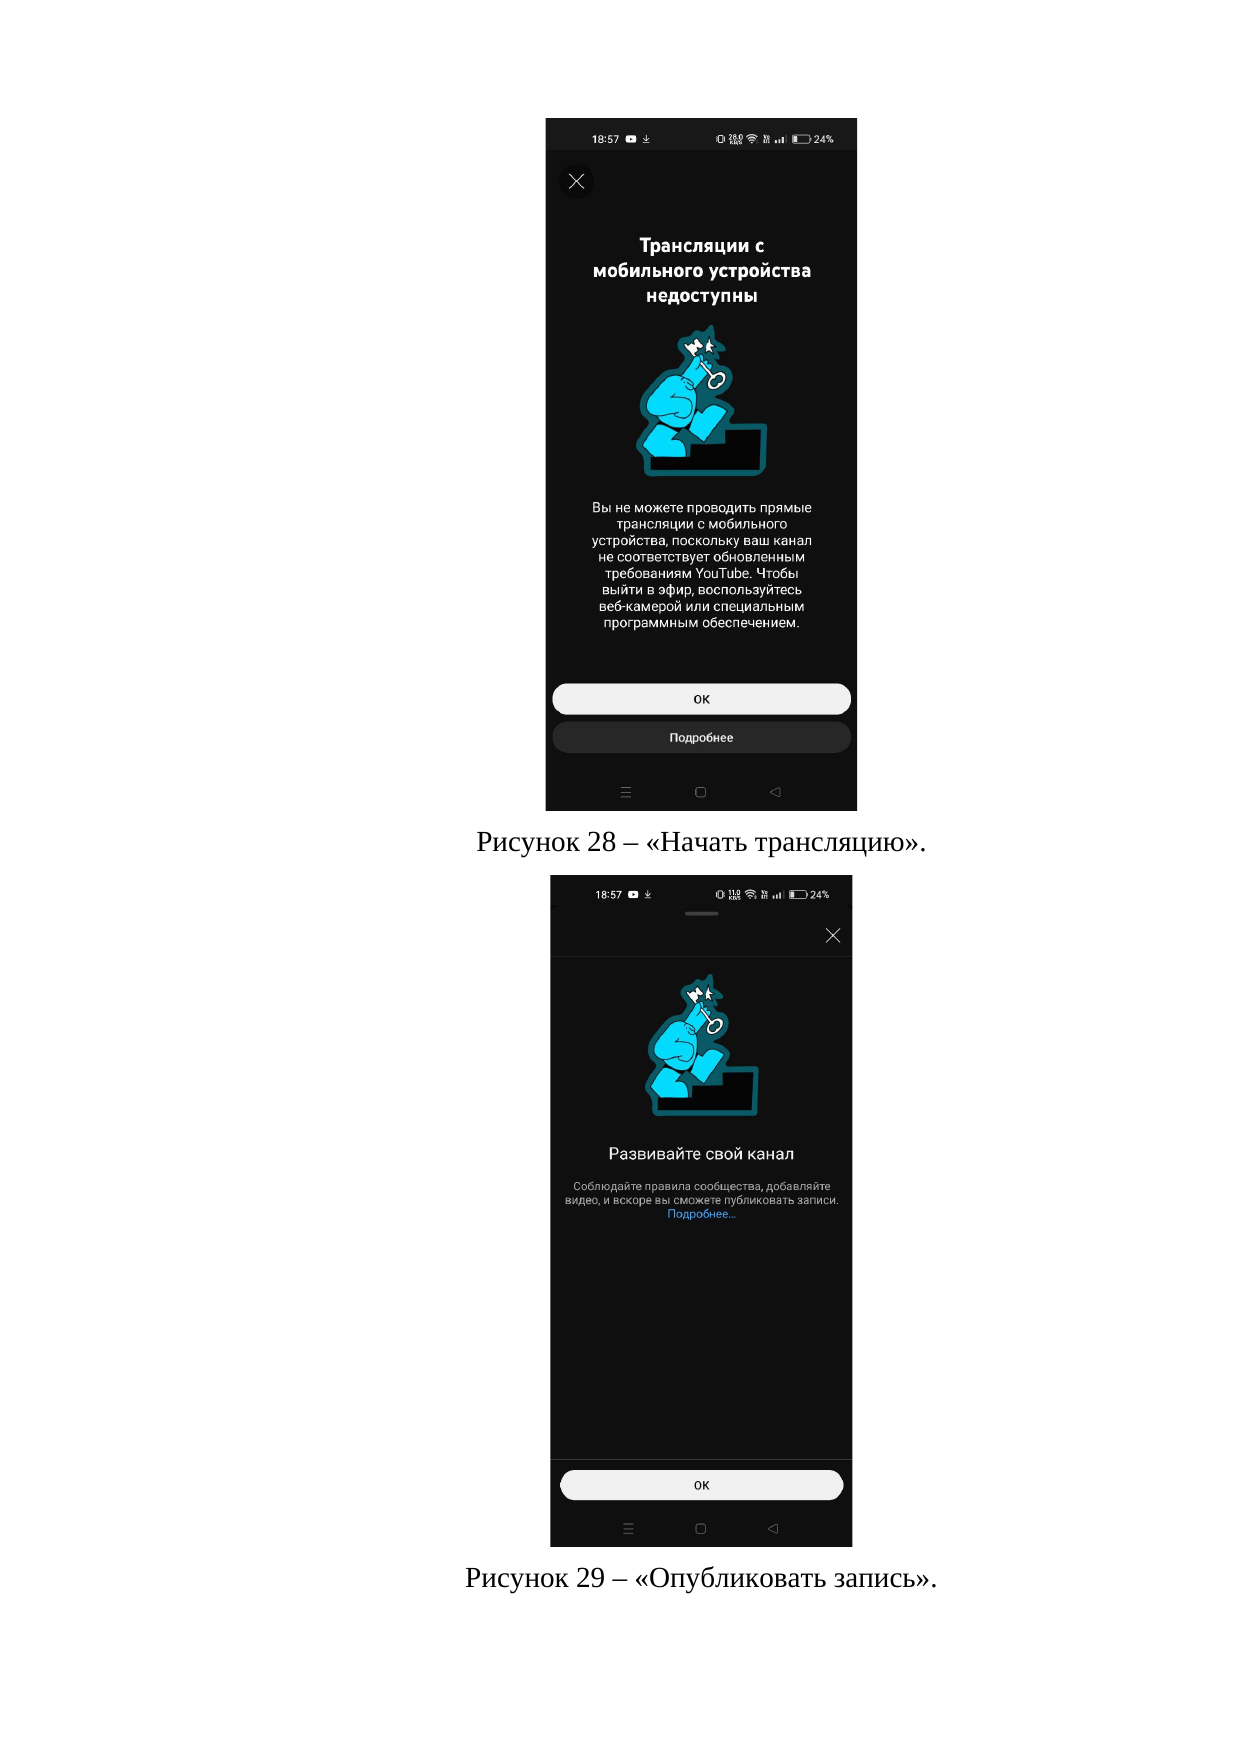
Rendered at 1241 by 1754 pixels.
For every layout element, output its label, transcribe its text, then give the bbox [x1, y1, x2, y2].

picture [545, 118, 858, 811]
list Рисунок 29 – «Опубликовать запись». [177, 1560, 1152, 1594]
picture [550, 875, 853, 1547]
list Рисунок 28 – «Начать трансляцию». [177, 824, 1152, 858]
